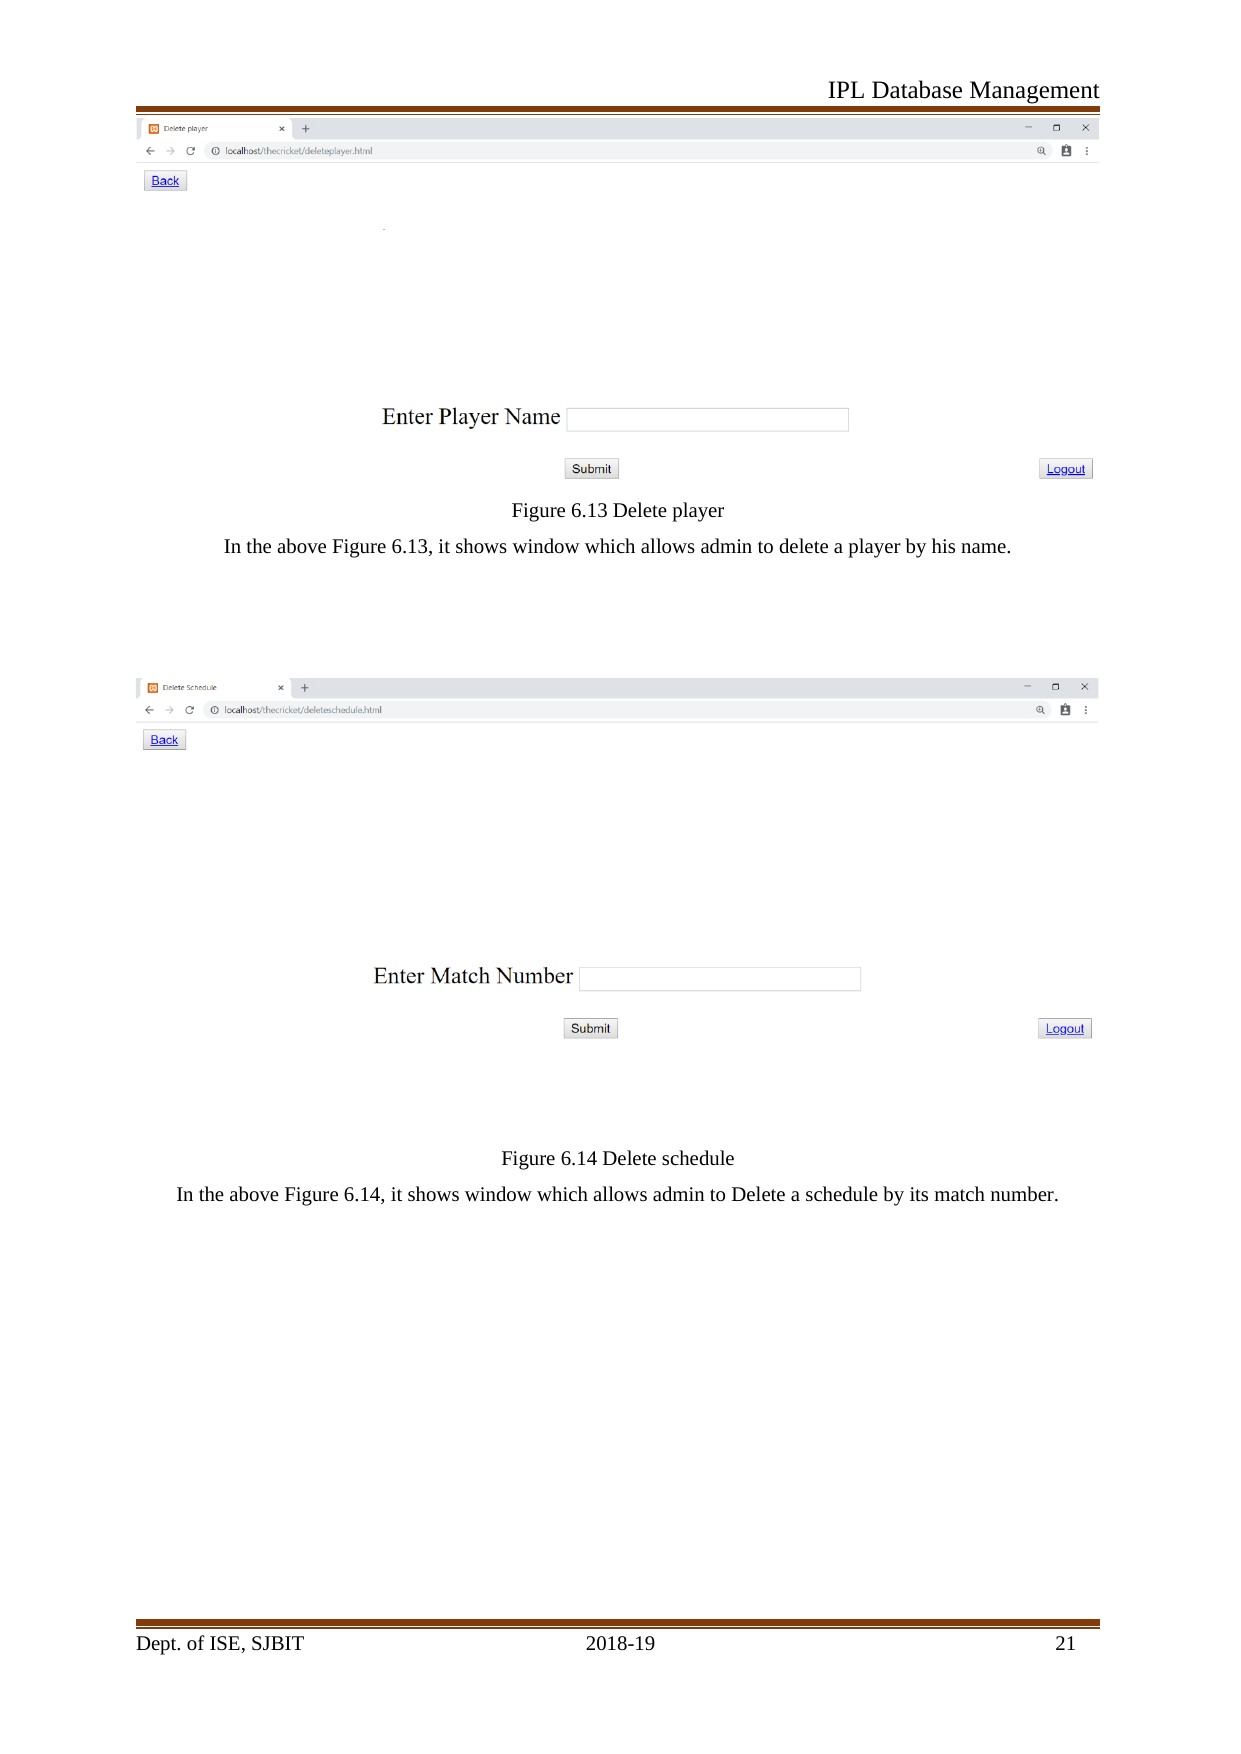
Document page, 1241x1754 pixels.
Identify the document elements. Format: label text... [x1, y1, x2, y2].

picture [135, 678, 1099, 1060]
text In the above Figure 6.13, it shows window which allows admin to delete a player by his name. [136, 534, 1100, 558]
text In the above Figure 6.14, it shows window which allows admin to Delete a schedule by its match number. [136, 1182, 1100, 1206]
text Figure 6.14 Delete schedule [136, 1146, 1100, 1170]
picture [136, 118, 1099, 486]
